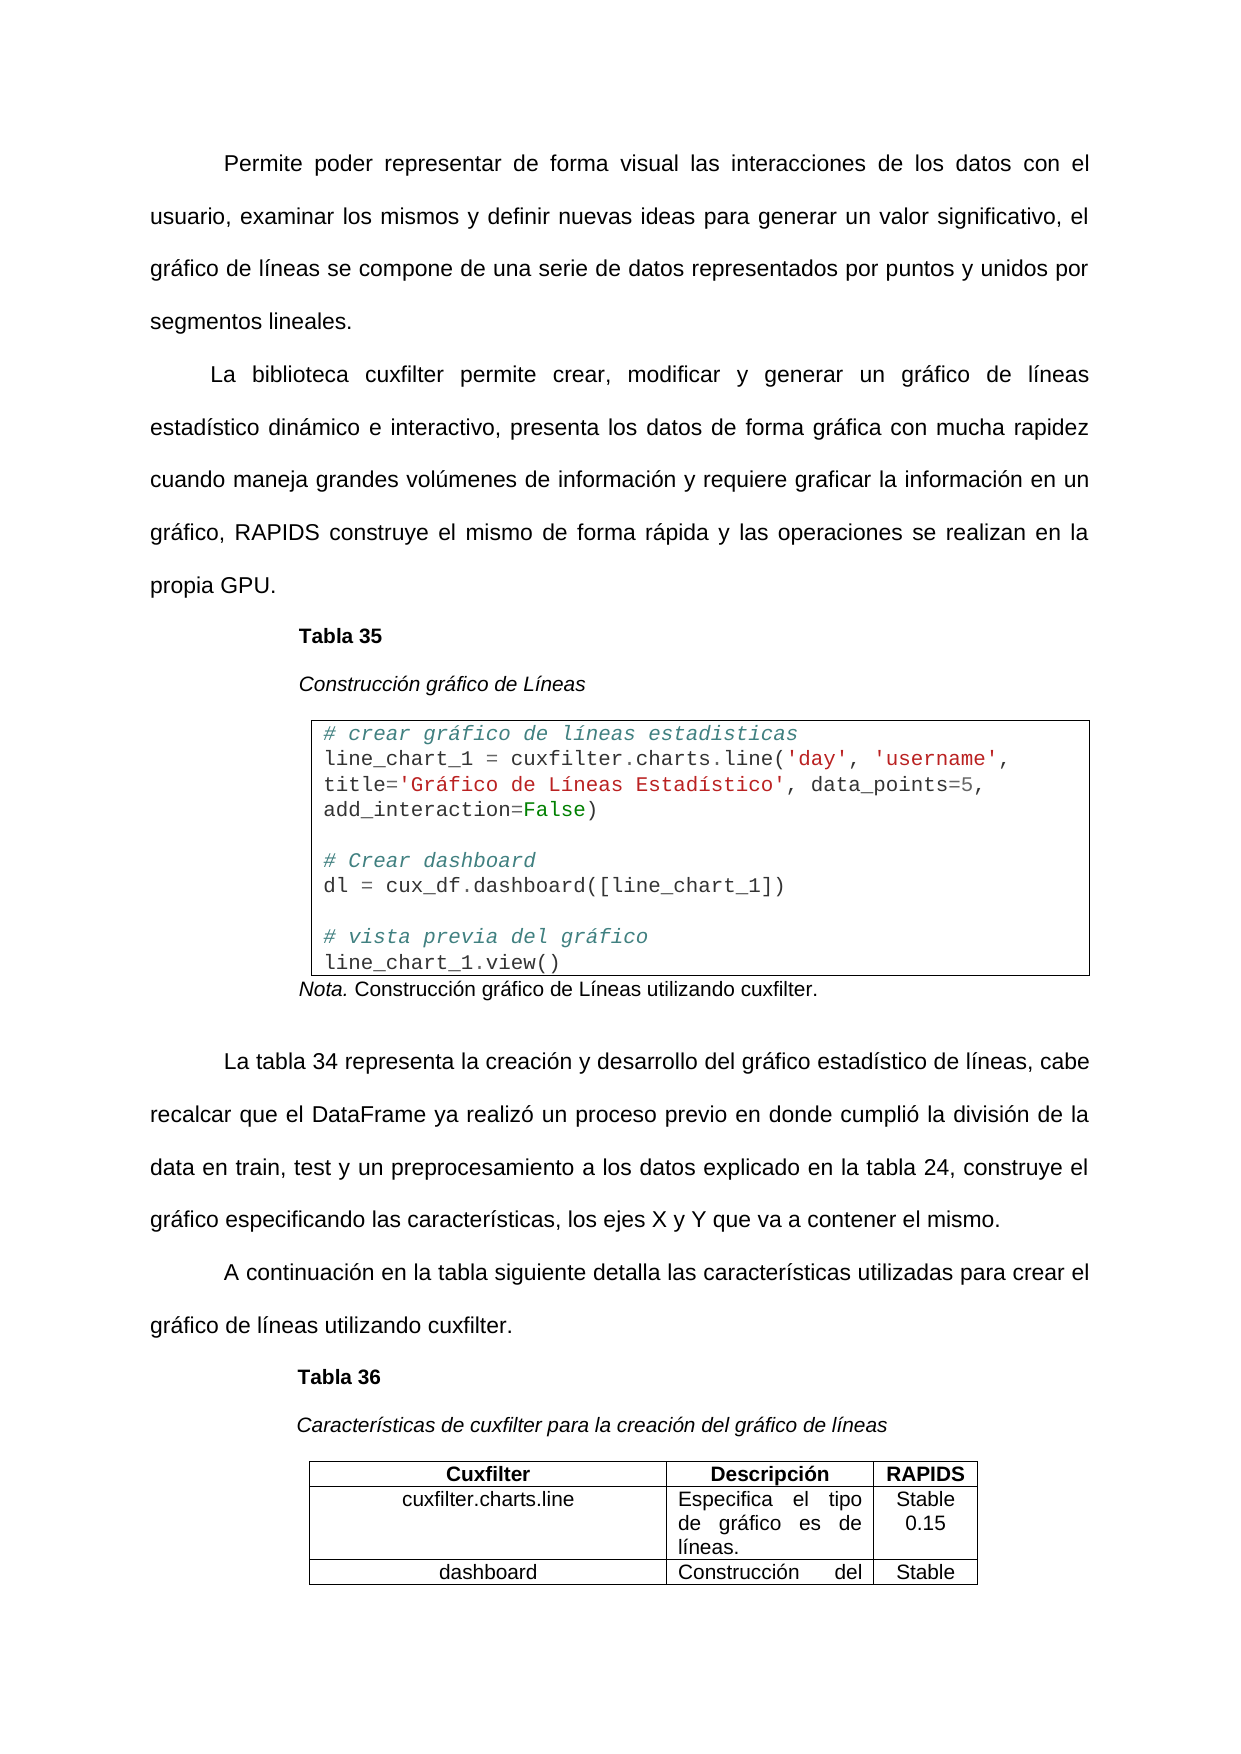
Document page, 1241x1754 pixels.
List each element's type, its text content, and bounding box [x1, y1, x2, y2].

table_header Cuxfilter [310, 1462, 666, 1486]
text Permite poder representar de forma visual las interacciones de los datos con el usuario, examinar los mismos y definir nuevas ideas para generar un valor significativo, el gráfico de líneas se compone de una serie de datos representados por puntos y unidos por segmentos lineales. [150, 150, 1090, 334]
text Construcción gráfico de Líneas [299, 672, 1090, 696]
text La biblioteca cuxfilter permite crear, modificar y generar un gráfico de líneas estadístico dinámico e interactivo, presenta los datos de forma gráfica con mucha rapidez cuando maneja grandes volúmenes de información y requiere graficar la información en un gráfico, RAPIDS construye el mismo de forma rápida y las operaciones se realizan en la propia GPU. [150, 361, 1090, 598]
text Características de cuxfilter para la creación del gráfico de líneas [239, 1413, 1090, 1437]
list Tabla 35 [299, 624, 925, 648]
text Tabla 36 [239, 1365, 1090, 1389]
table_header Descripción [667, 1462, 873, 1486]
table_cell Stable 0.15 [874, 1487, 977, 1559]
table_cell dashboard [310, 1560, 666, 1584]
text La tabla 34 representa la creación y desarrollo del gráfico estadístico de líneas, cabe recalcar que el DataFrame ya realizó un proceso previo en donde cumplió la división de la data en train, test y un preprocesamiento a los datos explicado en la tabla 24, construye el gráfico especificando las características, los ejes X y Y que va a contener el mismo. [150, 1048, 1090, 1233]
list Nota. Construcción gráfico de Líneas utilizando cuxfilter. [299, 976, 925, 1000]
table_cell cuxfilter.charts.line [310, 1487, 666, 1559]
table_cell Especifica el tipo de gráfico es de líneas. [667, 1487, 873, 1559]
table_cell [667, 1560, 873, 1584]
table_header RAPIDS [874, 1462, 977, 1486]
table_header # crear gráfico de líneas estadisticas line_chart_1 = cuxfilter.charts.line('day', 'username', title='Gráfico de Líneas Estadístico', data_points=5, add_interaction=False) # Crear dashboard dl = cux_df.dashboard([line_chart_1]) # vista previa del gráfico line_chart_1.view() [312, 721, 1089, 975]
table_cell Stable 0.15 [874, 1560, 977, 1584]
text A continuación en la tabla siguiente detalla las características utilizadas para crear el gráfico de líneas utilizando cuxfilter. [150, 1259, 1090, 1338]
